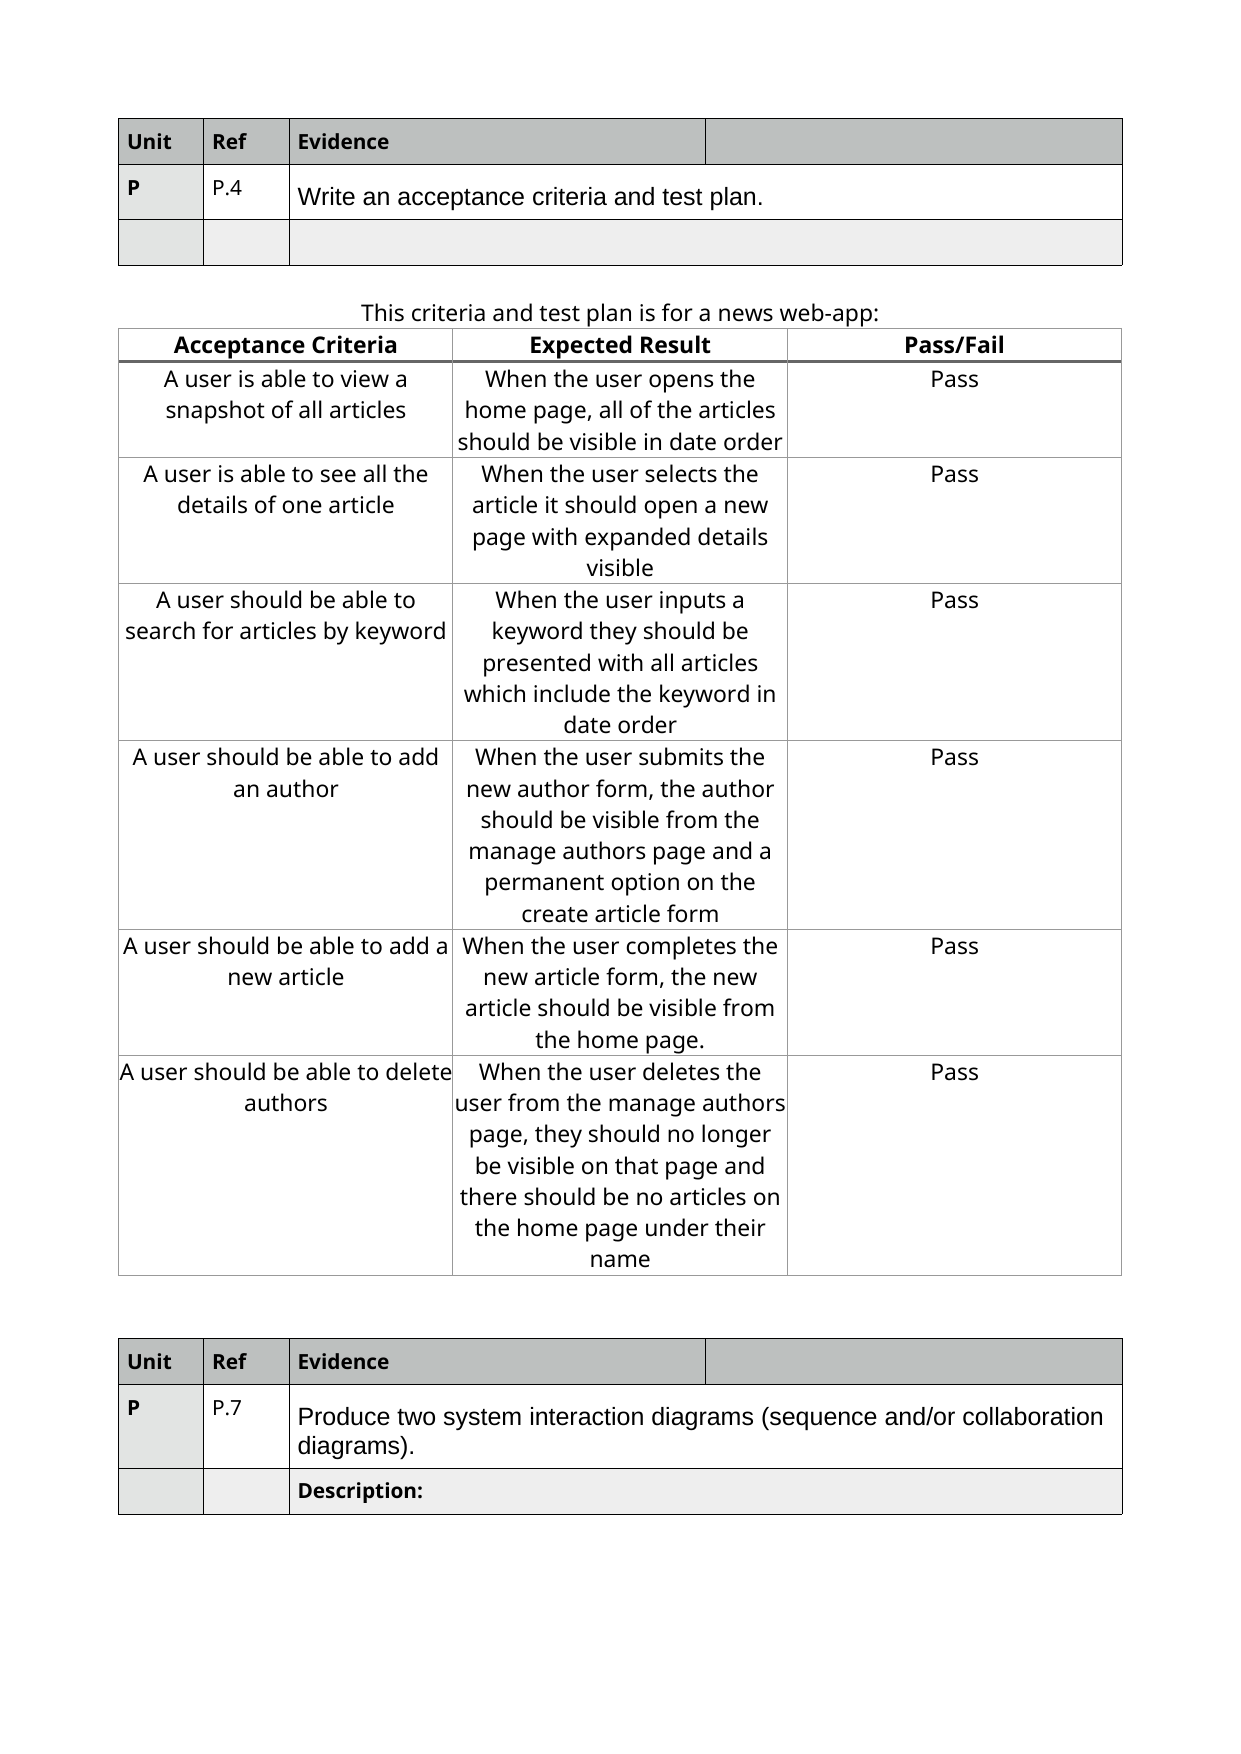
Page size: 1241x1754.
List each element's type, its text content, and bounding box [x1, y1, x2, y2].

table_cell Pass [788, 584, 1121, 740]
table_cell A user is able to see all the details of one article [119, 458, 452, 583]
table_cell [290, 220, 1122, 265]
table_cell A user is able to view a snapshot of all articles [119, 363, 452, 457]
table_header Unit [119, 119, 203, 164]
table_cell A user should be able to delete authors [119, 1056, 452, 1275]
table_cell P.4 [204, 165, 289, 219]
table_cell Pass [788, 363, 1121, 457]
table_header Ref [204, 1339, 289, 1384]
table_header Evidence [290, 119, 705, 164]
table_cell [119, 1469, 203, 1514]
table_cell When the user opens the home page, all of the articles should be visible in date order [453, 363, 787, 457]
table_cell [204, 220, 289, 265]
table_header Ref [204, 119, 289, 164]
table_cell A user should be able to add an author [119, 741, 452, 929]
table_cell P [119, 165, 203, 219]
table_cell Pass [788, 458, 1121, 583]
table_cell A user should be able to add a new article [119, 930, 452, 1055]
table_header Unit [119, 1339, 203, 1384]
table_cell When the user submits the new author form, the author should be visible from the manage authors page and a permanent option on the create article form [453, 741, 787, 929]
table_cell P.7 [204, 1385, 289, 1468]
table_cell [204, 1469, 289, 1514]
table_cell [119, 220, 203, 265]
table_cell Write an acceptance criteria and test plan. [290, 165, 1122, 219]
table_cell When the user selects the article it should open a new page with expanded details visible [453, 458, 787, 583]
table_cell Pass [788, 741, 1121, 929]
table_header [706, 119, 1122, 164]
table_cell When the user completes the new article form, the new article should be visible from the home page. [453, 930, 787, 1055]
table_cell P [119, 1385, 203, 1468]
table_cell When the user inputs a keyword they should be presented with all articles which include the keyword in date order [453, 584, 787, 740]
table_cell Pass [788, 1056, 1121, 1275]
text This criteria and test plan is for a news web-app: [118, 297, 1122, 328]
table_cell A user should be able to search for articles by keyword [119, 584, 452, 740]
table_cell Pass [788, 930, 1121, 1055]
table_cell Description: [290, 1469, 1122, 1514]
table_header [706, 1339, 1122, 1384]
table_cell When the user deletes the user from the manage authors page, they should no longer be visible on that page and there should be no articles on the home page under their name [453, 1056, 787, 1275]
table_cell Produce two system interaction diagrams (sequence and/or collaboration diagrams). [290, 1385, 1122, 1468]
table_header Acceptance Criteria [119, 329, 452, 360]
table_header Evidence [290, 1339, 705, 1384]
table_header Pass/Fail [788, 329, 1121, 360]
table_header Expected Result [453, 329, 787, 360]
